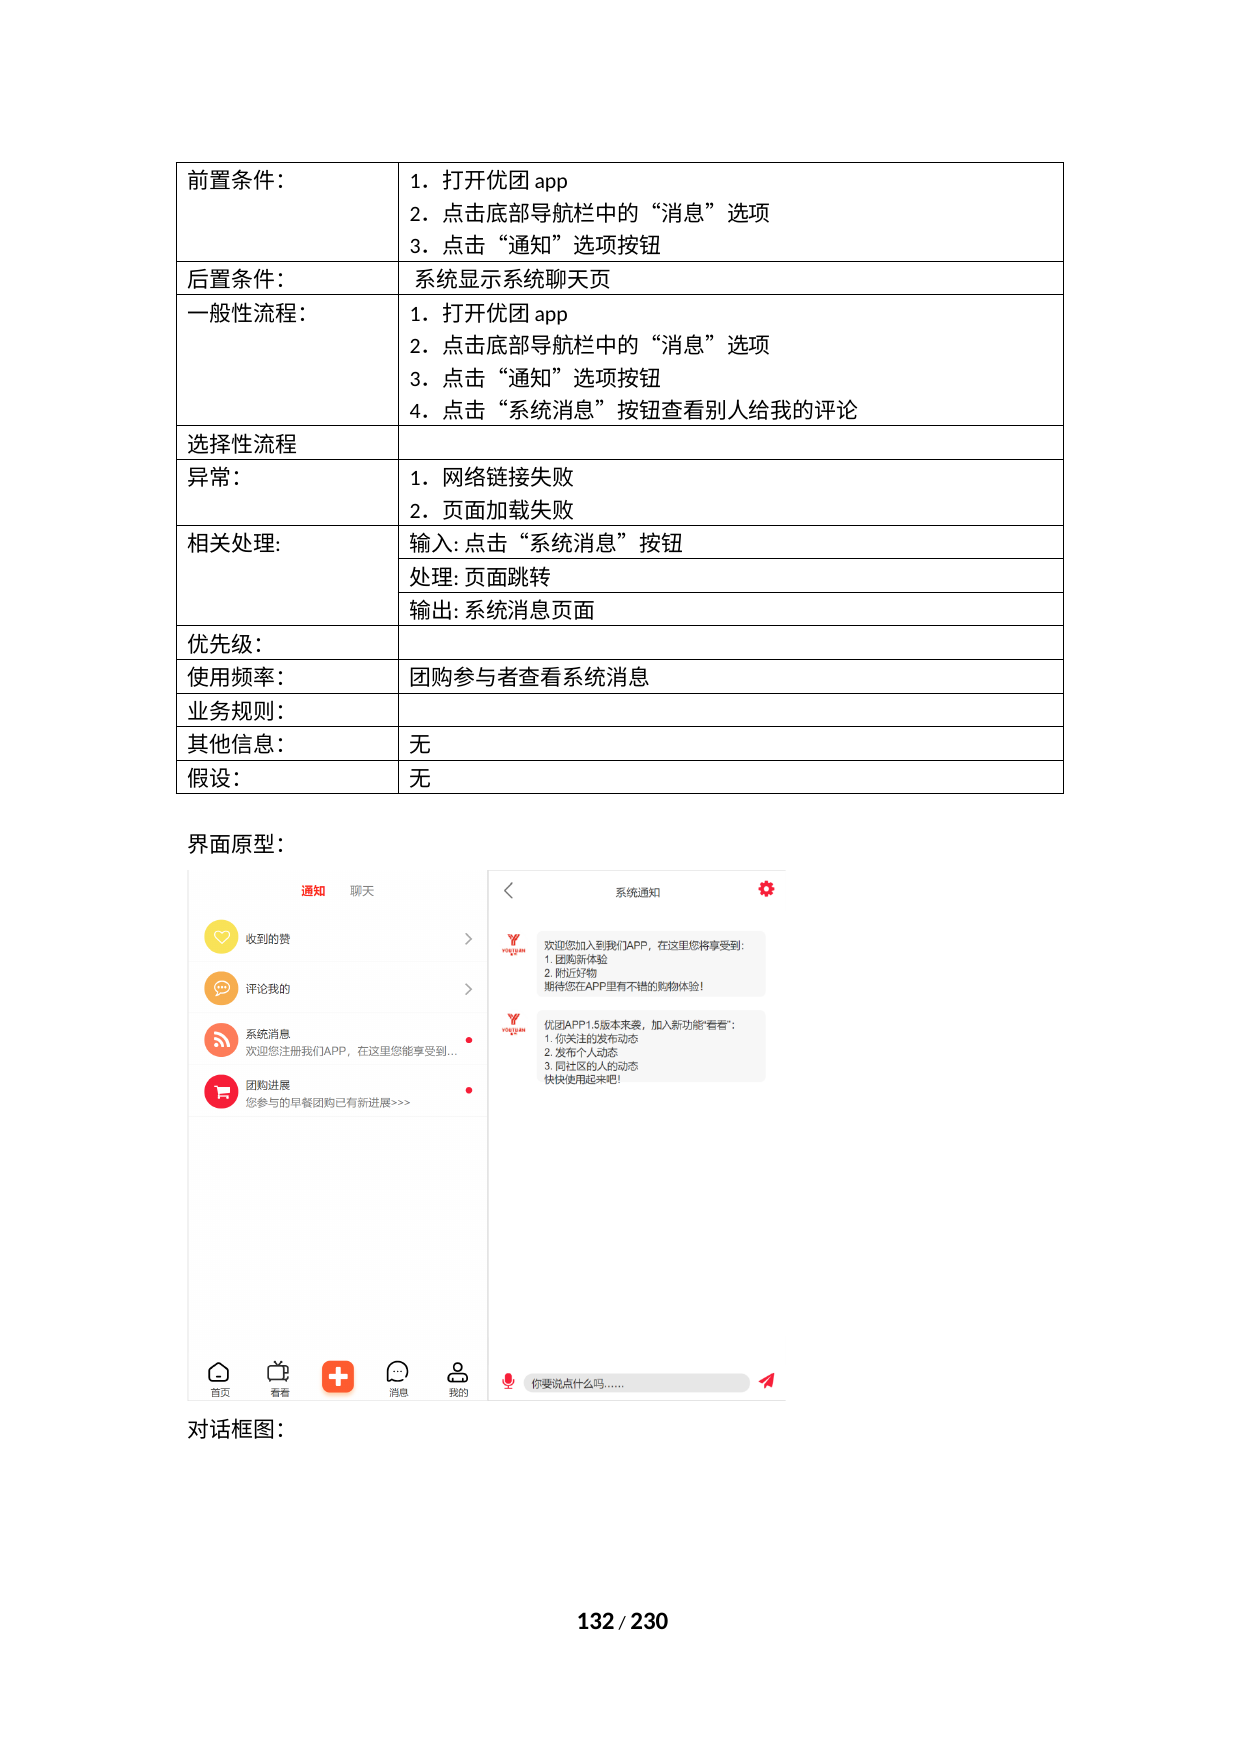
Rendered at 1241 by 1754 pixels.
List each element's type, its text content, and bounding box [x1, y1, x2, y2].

text 界面原型： [187, 827, 1053, 859]
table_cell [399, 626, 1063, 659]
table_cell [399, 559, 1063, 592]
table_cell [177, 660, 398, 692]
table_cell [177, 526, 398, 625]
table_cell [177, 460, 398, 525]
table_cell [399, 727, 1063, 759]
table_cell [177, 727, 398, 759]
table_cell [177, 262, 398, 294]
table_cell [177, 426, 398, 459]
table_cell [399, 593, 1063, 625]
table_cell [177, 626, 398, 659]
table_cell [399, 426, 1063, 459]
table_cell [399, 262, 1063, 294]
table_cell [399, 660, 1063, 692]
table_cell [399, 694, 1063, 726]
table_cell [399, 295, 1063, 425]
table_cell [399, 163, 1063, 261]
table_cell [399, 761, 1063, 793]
picture [187, 870, 786, 1401]
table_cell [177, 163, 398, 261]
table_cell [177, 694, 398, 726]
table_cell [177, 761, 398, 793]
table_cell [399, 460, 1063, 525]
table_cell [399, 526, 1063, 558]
text 对话框图： [187, 1412, 1053, 1444]
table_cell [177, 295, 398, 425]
